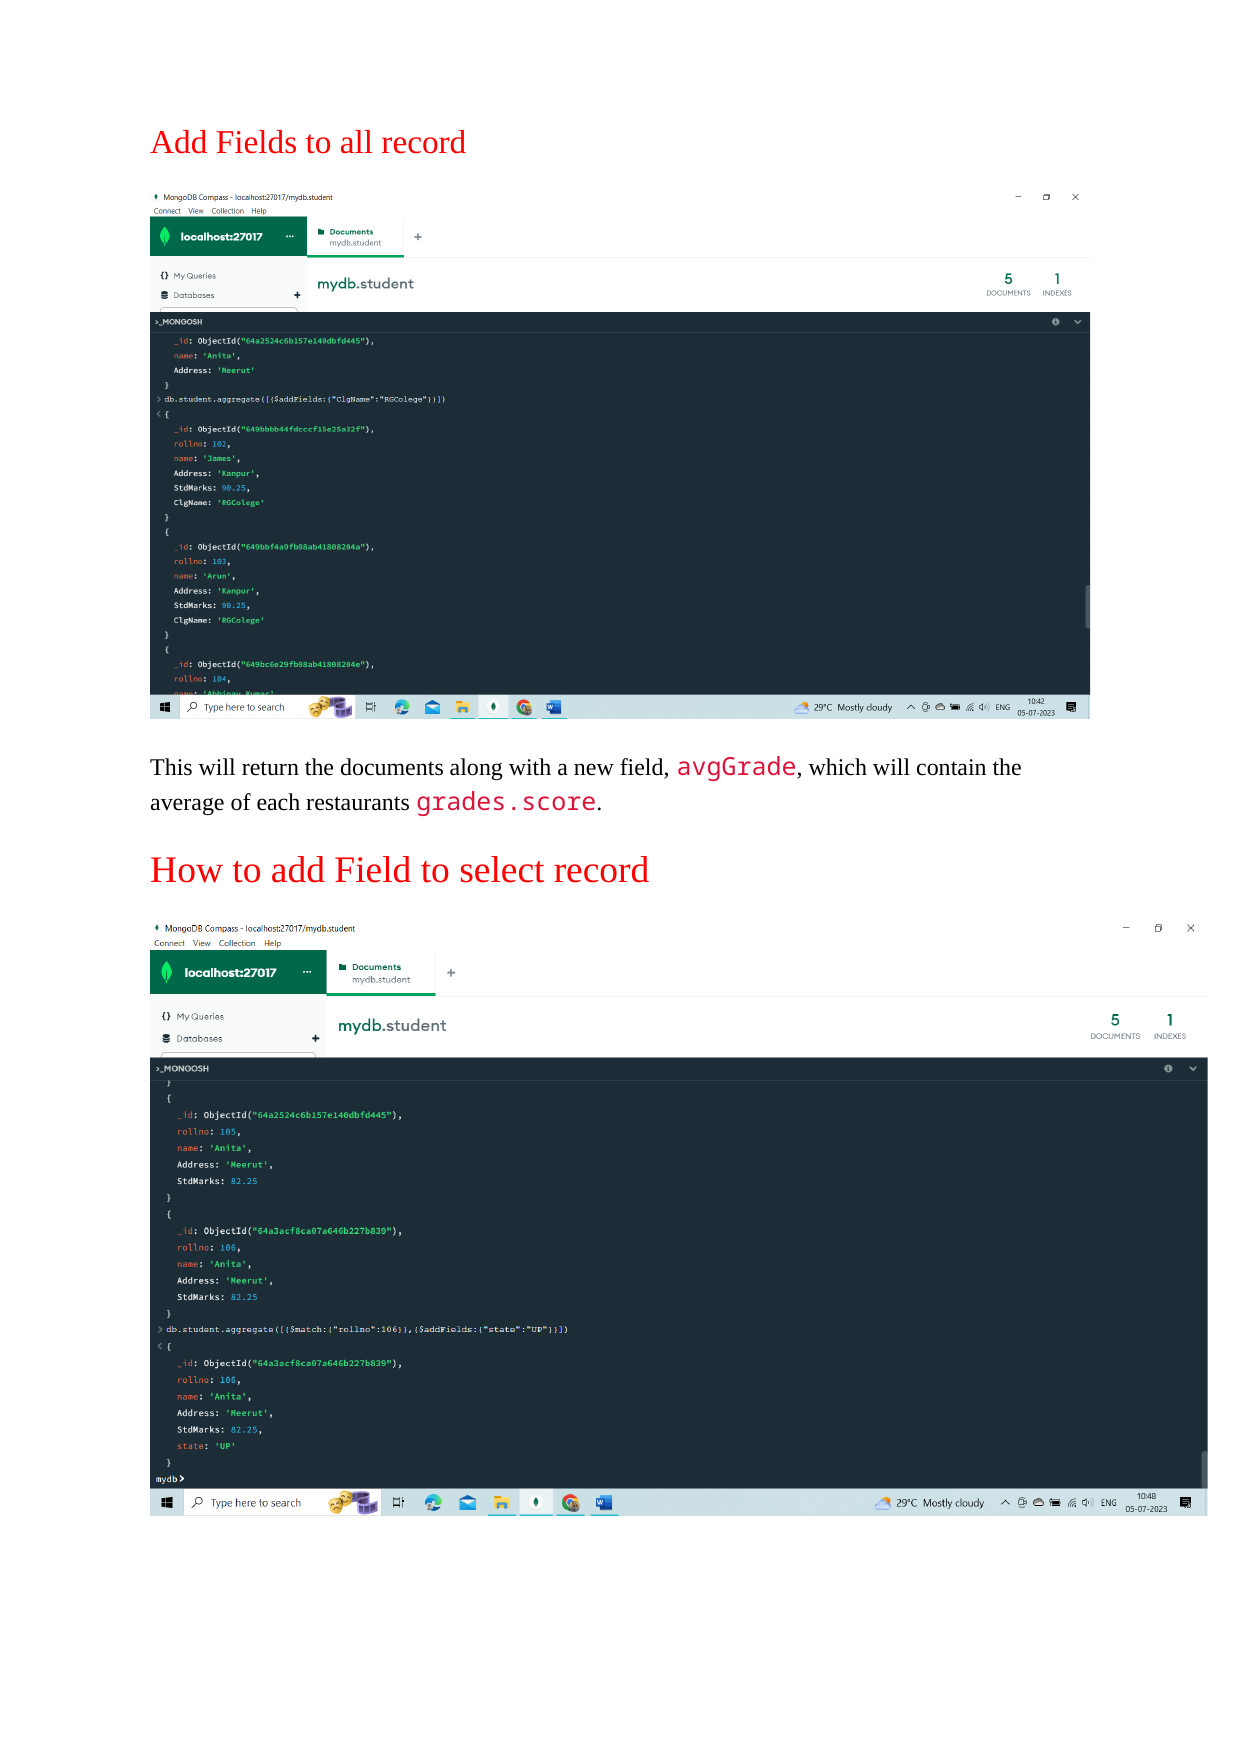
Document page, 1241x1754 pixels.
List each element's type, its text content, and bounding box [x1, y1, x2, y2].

picture [150, 190, 1091, 719]
picture [150, 920, 1208, 1516]
text Add Fields to all record [150, 122, 1090, 160]
text How to add Field to select record [150, 847, 1090, 890]
text This will return the documents along with a new field, avgGrade, which will contain the average of each restaurants grades.score. [150, 749, 1090, 817]
